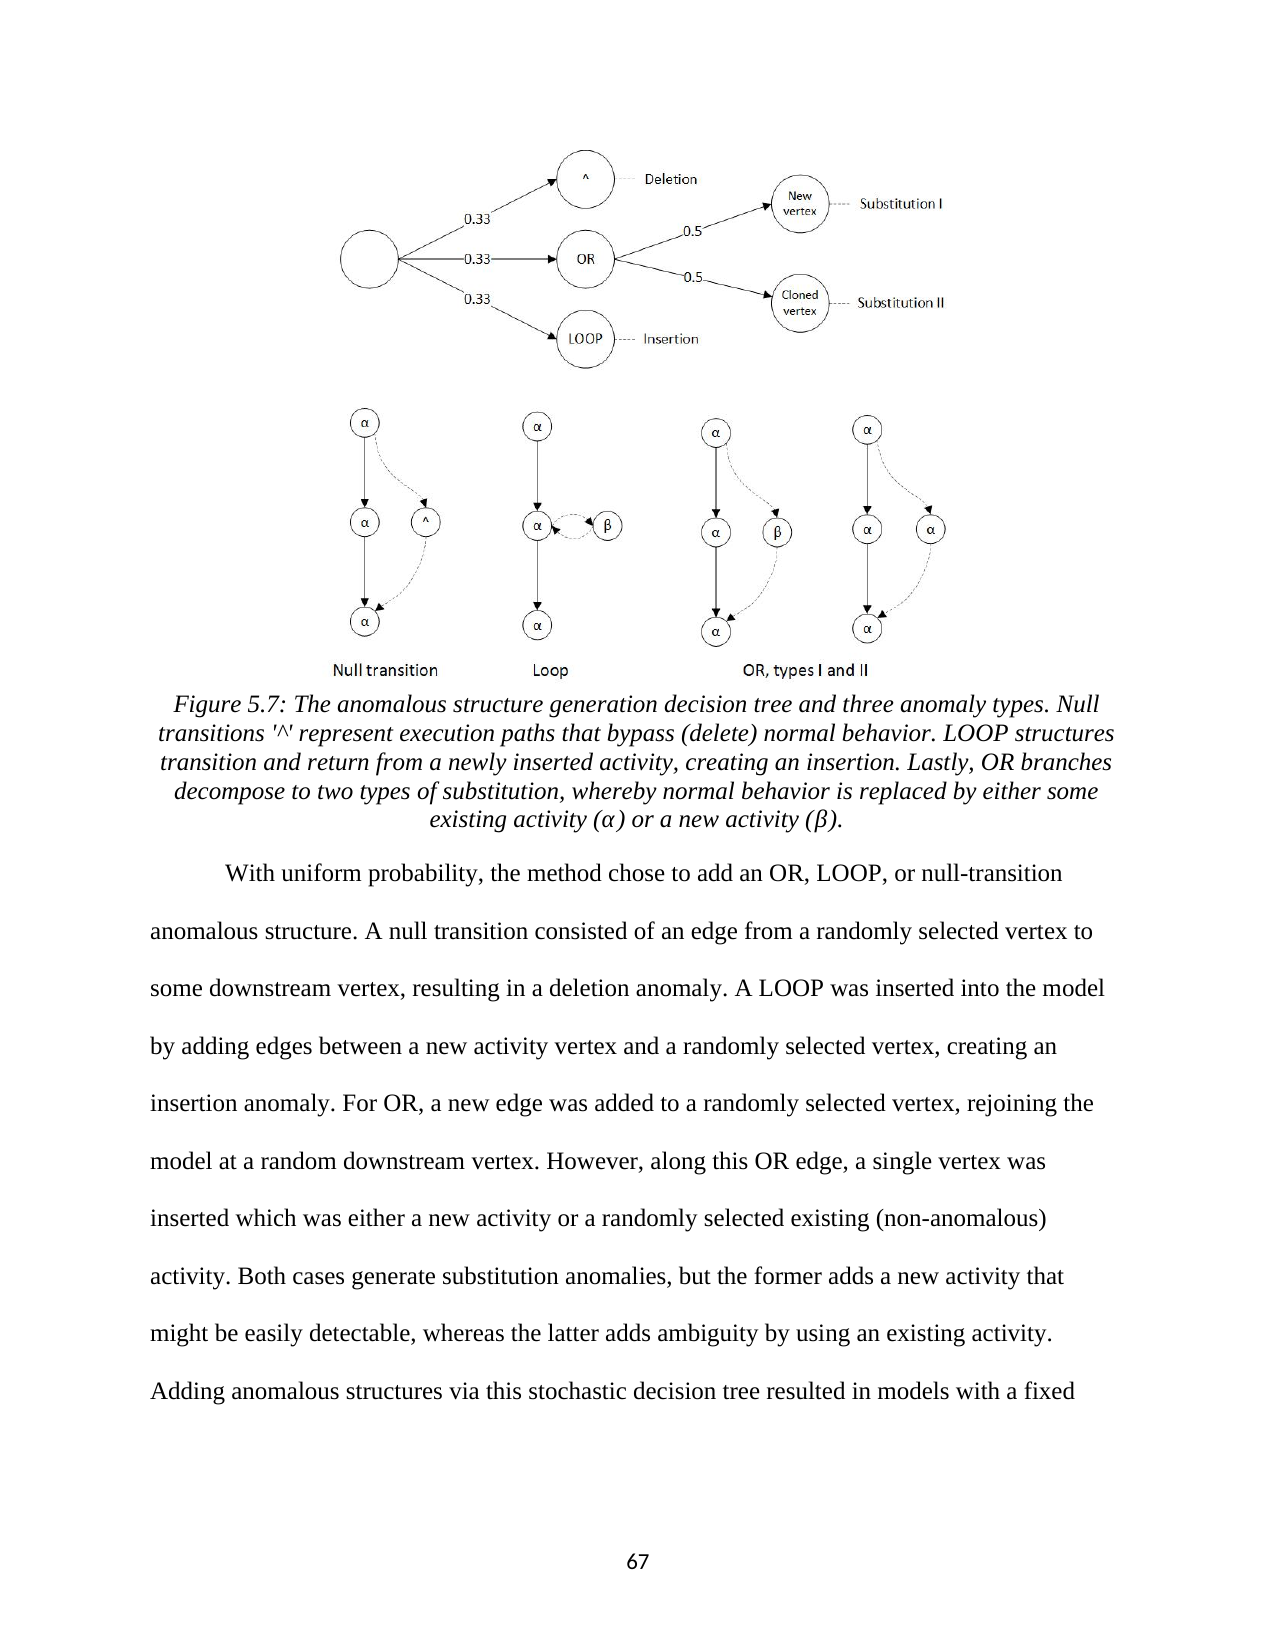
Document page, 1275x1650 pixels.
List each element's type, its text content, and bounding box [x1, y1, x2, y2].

text Figure 5.7: The anomalous structure generation decision tree and three anomaly types. Null transitions '^' represent execution paths that bypass (delete) normal behavior. LOOP structures transition and return from a newly inserted activity, creating an insertion. Lastly, OR branches decompose to two types of substitution, whereby normal behavior is replaced by either some existing activity () or a new activity (). [150, 689, 1125, 833]
picture [322, 150, 953, 690]
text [150, 858, 1125, 1404]
